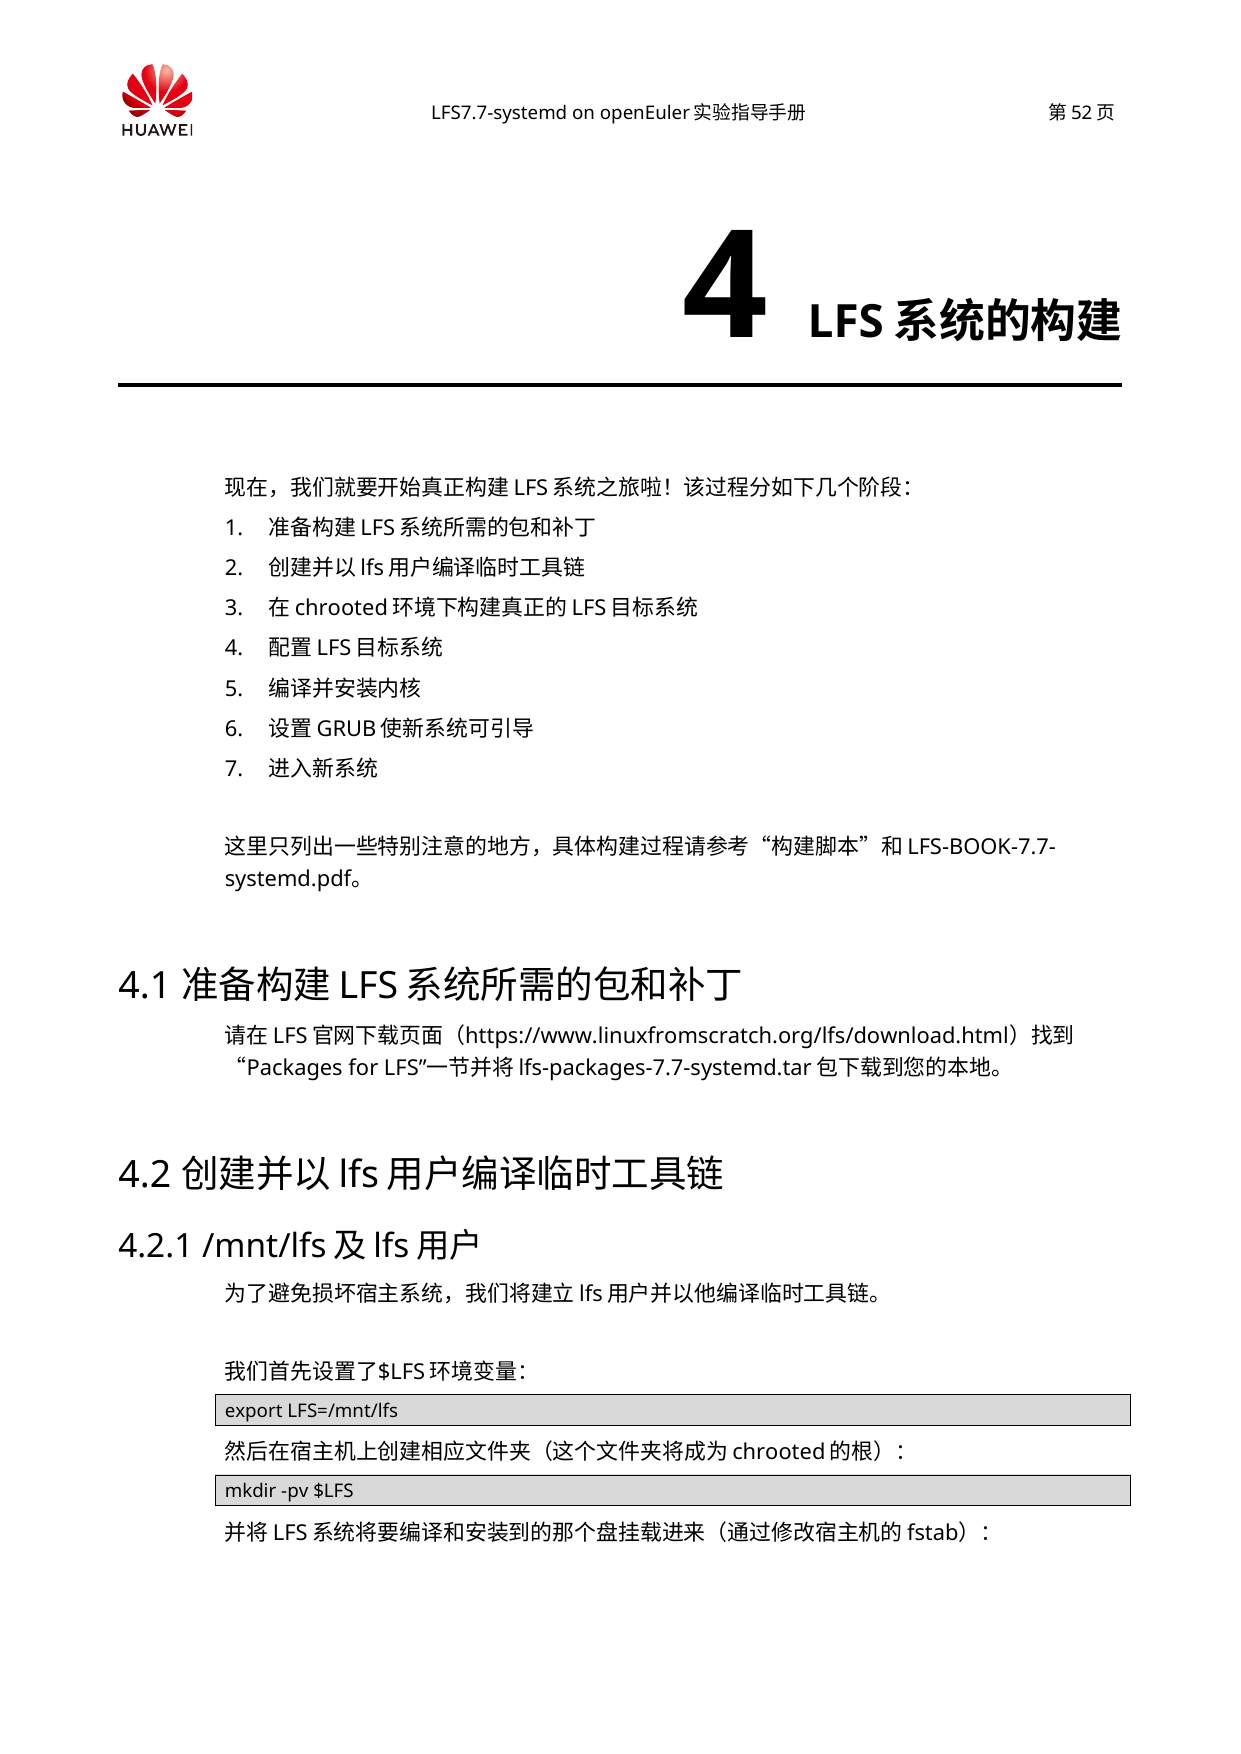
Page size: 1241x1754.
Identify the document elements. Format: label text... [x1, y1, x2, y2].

text 然后在宿主机上创建相应文件夹（这个文件夹将成为chrooted的根）： [224, 1434, 1122, 1466]
text export LFS=/mnt/lfs [216, 1395, 1130, 1425]
list 配置LFS目标系统 [224, 630, 1122, 662]
subtitle 创建并以lfs用户编译临时工具链 [118, 1144, 1122, 1198]
text 我们首先设置了$LFS环境变量： [224, 1354, 1122, 1386]
list 设置GRUB使新系统可引导 [224, 711, 1122, 742]
list 创建并以lfs用户编译临时工具链 [224, 550, 1122, 582]
subtitle LFS系统的构建 [118, 177, 1122, 383]
list 在chrooted环境下构建真正的LFS目标系统 [224, 590, 1122, 622]
text 这里只列出一些特别注意的地方，具体构建过程请参考“构建脚本”和LFS-BOOK-7.7-systemd.pdf。 [224, 829, 1122, 892]
text 请在LFS官网下载页面（https://www.linuxfromscratch.org/lfs/download.html）找到“Packages for LFS”一节并将lfs-packages-7.7-systemd.tar包下载到您的本地。 [224, 1018, 1122, 1081]
text mkdir -pv $LFS [216, 1476, 1130, 1505]
list 进入新系统 [224, 751, 1122, 782]
subtitle 准备构建LFS系统所需的包和补丁 [118, 955, 1122, 1009]
picture [122, 64, 193, 136]
text 为了避免损坏宿主系统，我们将建立lfs用户并以他编译临时工具链。 [224, 1276, 1122, 1308]
list 准备构建LFS系统所需的包和补丁 [224, 510, 1122, 542]
text 现在，我们就要开始真正构建LFS系统之旅啦！该过程分如下几个阶段： [224, 470, 1122, 502]
text 并将LFS系统将要编译和安装到的那个盘挂载进来（通过修改宿主机的fstab）： [224, 1514, 1122, 1546]
list 编译并安装内核 [224, 671, 1122, 702]
subtitle /mnt/lfs及lfs用户 [118, 1219, 1122, 1268]
